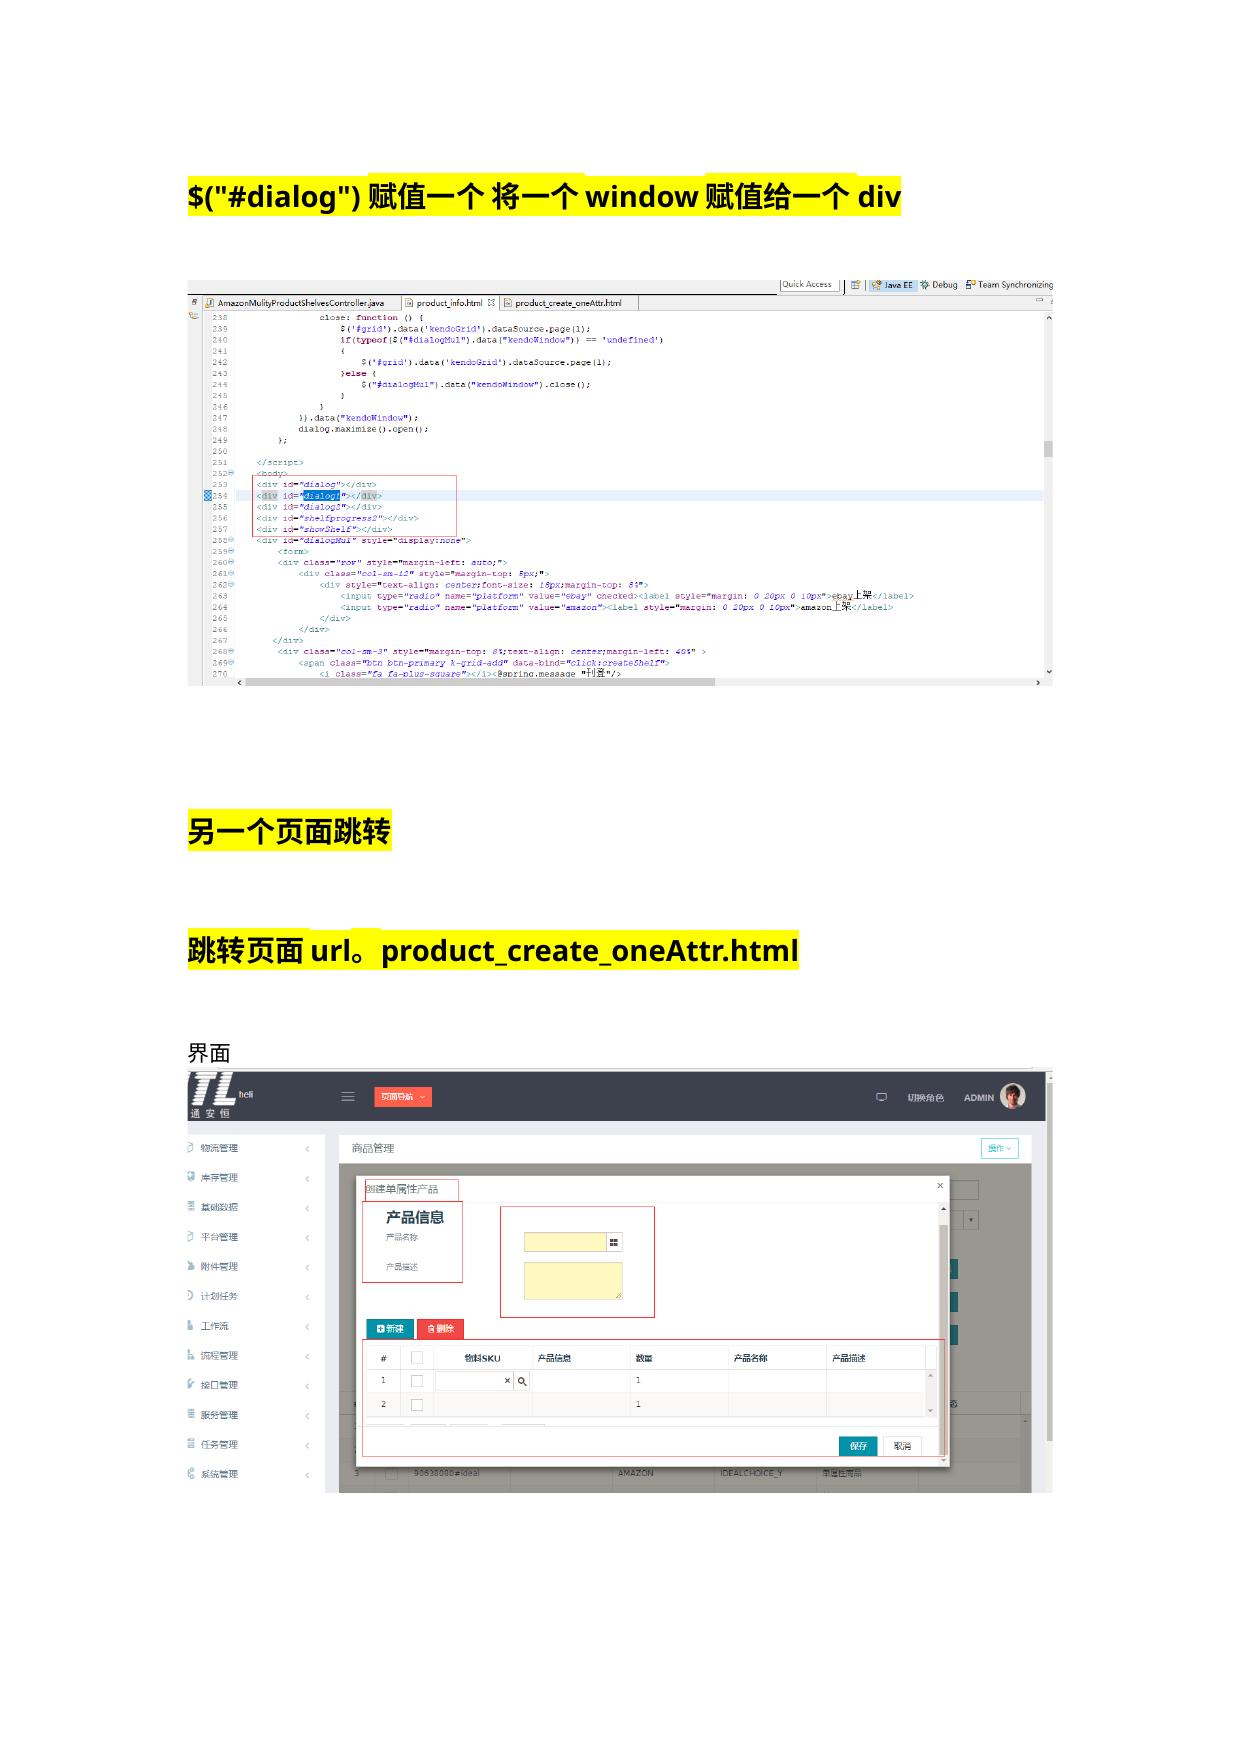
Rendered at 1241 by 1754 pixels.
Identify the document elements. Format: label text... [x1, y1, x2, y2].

subtitle 跳转页面url。product_create_oneAttr.html [187, 916, 1053, 981]
subtitle $("#dialog") 赋值一个 将一个window赋值给一个 div [187, 162, 1053, 227]
picture [187, 1067, 1053, 1493]
picture [187, 280, 1053, 686]
subtitle 另一个页面跳转 [187, 797, 1053, 862]
text 界面 [187, 1035, 1053, 1067]
